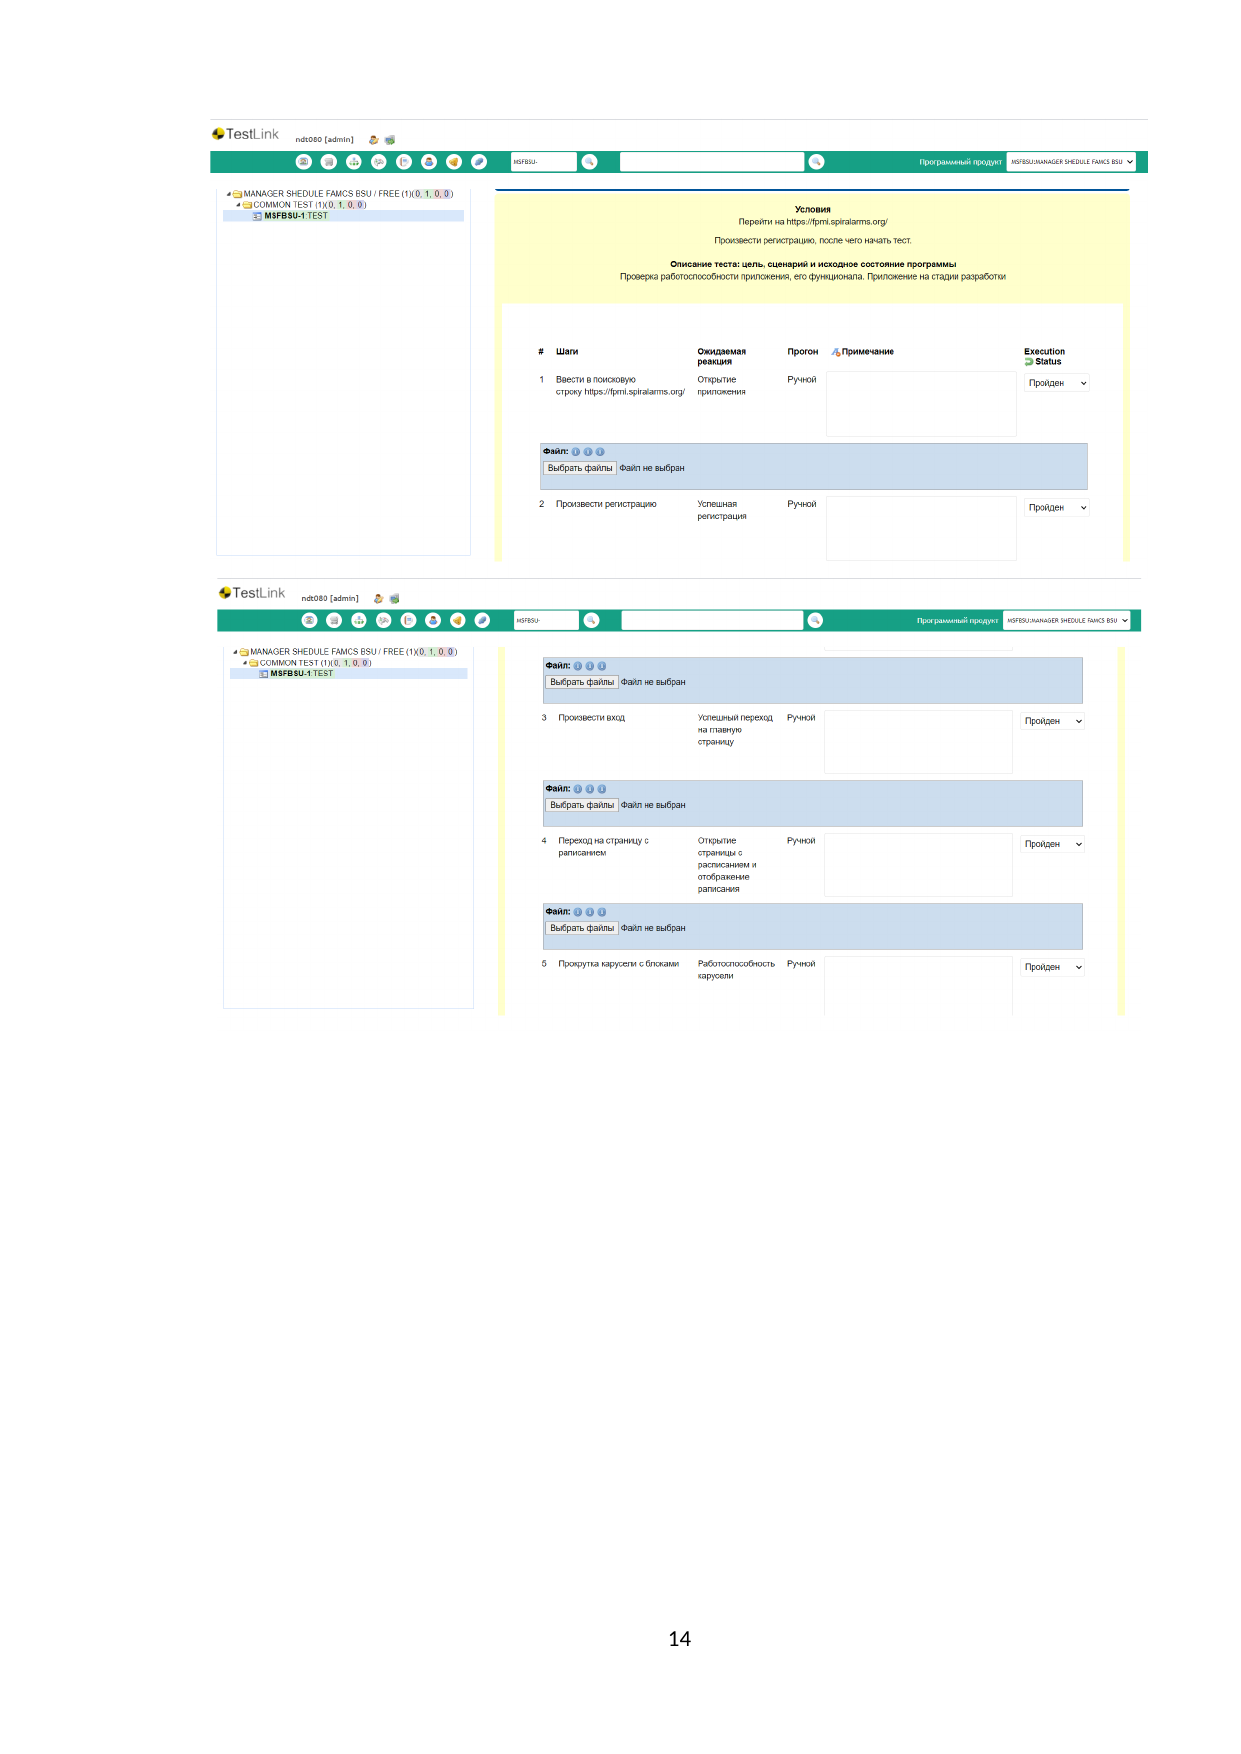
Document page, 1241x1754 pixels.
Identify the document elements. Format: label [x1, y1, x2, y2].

picture [210, 118, 1148, 1031]
